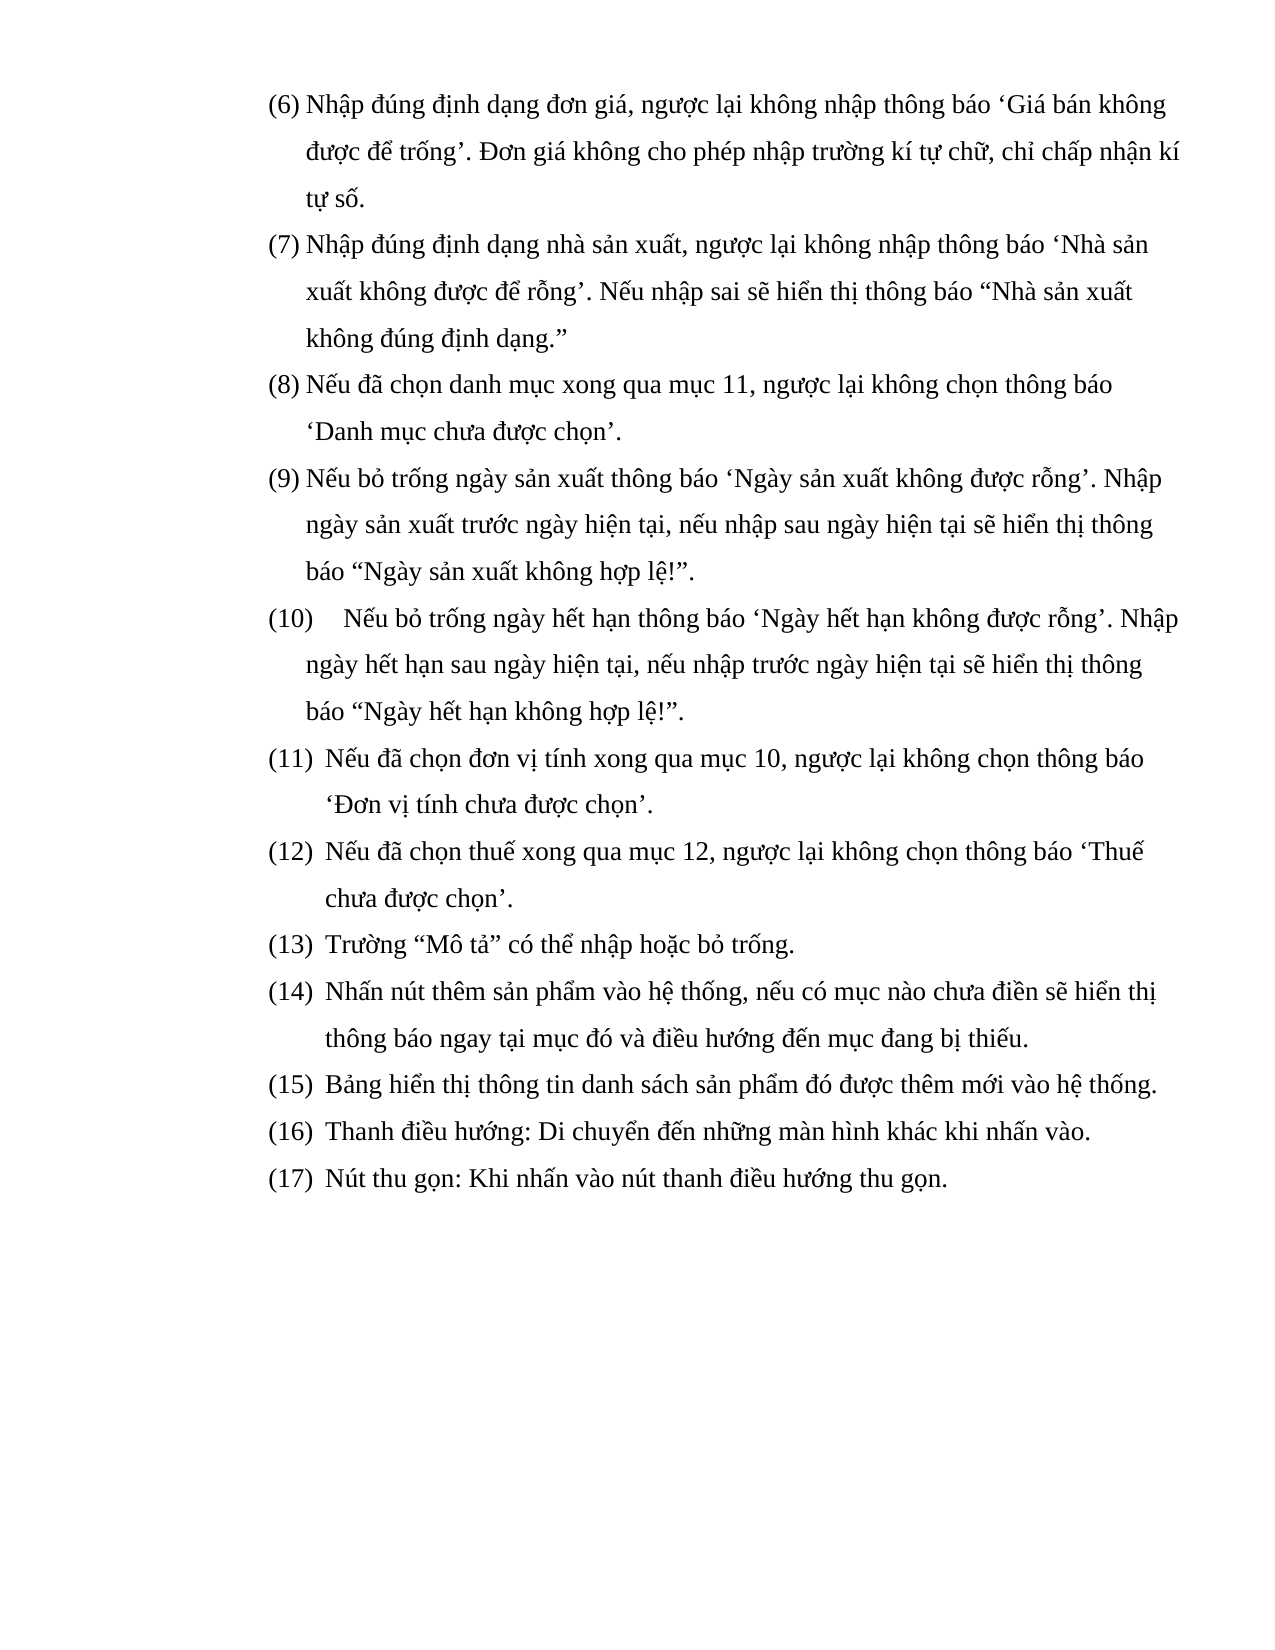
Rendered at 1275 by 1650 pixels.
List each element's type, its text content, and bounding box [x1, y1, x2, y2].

list Nếu đã chọn đơn vị tính xong qua mục 10, ngược lại không chọn thông báo ‘Đơn vị tính chưa được chọn’. [268, 742, 1186, 820]
list Trường “Mô tả” có thể nhập hoặc bỏ trống. [268, 929, 1186, 960]
list Nếu đã chọn thuế xong qua mục 12, ngược lại không chọn thông báo ‘Thuế chưa được chọn’. [268, 835, 1186, 913]
list Nút thu gọn: Khi nhấn vào nút thanh điều hướng thu gọn. [268, 1162, 1186, 1193]
list Nhấn nút thêm sản phẩm vào hệ thống, nếu có mục nào chưa điền sẽ hiển thị thông báo ngay tại mục đó và điều hướng đến mục đang bị thiếu. [268, 975, 1186, 1053]
list Nhập đúng định dạng nhà sản xuất, ngược lại không nhập thông báo ‘Nhà sản xuất không được để rỗng’. Nếu nhập sai sẽ hiển thị thông báo “Nhà sản xuất không đúng định dạng.” [268, 229, 1186, 353]
list Bảng hiển thị thông tin danh sách sản phẩm đó được thêm mới vào hệ thống. [268, 1069, 1186, 1100]
list Thanh điều hướng: Di chuyển đến những màn hình khác khi nhấn vào. [268, 1115, 1186, 1146]
list Nếu bỏ trống ngày sản xuất thông báo ‘Ngày sản xuất không được rỗng’. Nhập ngày sản xuất trước ngày hiện tại, nếu nhập sau ngày hiện tại sẽ hiển thị thông báo “Ngày sản xuất không hợp lệ!”. [268, 462, 1186, 586]
list Nhập đúng định dạng đơn giá, ngược lại không nhập thông báo ‘Giá bán không được để trống’. Đơn giá không cho phép nhập trường kí tự chữ, chỉ chấp nhận kí tự số. [268, 89, 1186, 213]
list Nếu đã chọn danh mục xong qua mục 11, ngược lại không chọn thông báo ‘Danh mục chưa được chọn’. [268, 369, 1186, 446]
list Nếu bỏ trống ngày hết hạn thông báo ‘Ngày hết hạn không được rỗng’. Nhập ngày hết hạn sau ngày hiện tại, nếu nhập trước ngày hiện tại sẽ hiển thị thông báo “Ngày hết hạn không hợp lệ!”. [268, 602, 1186, 726]
